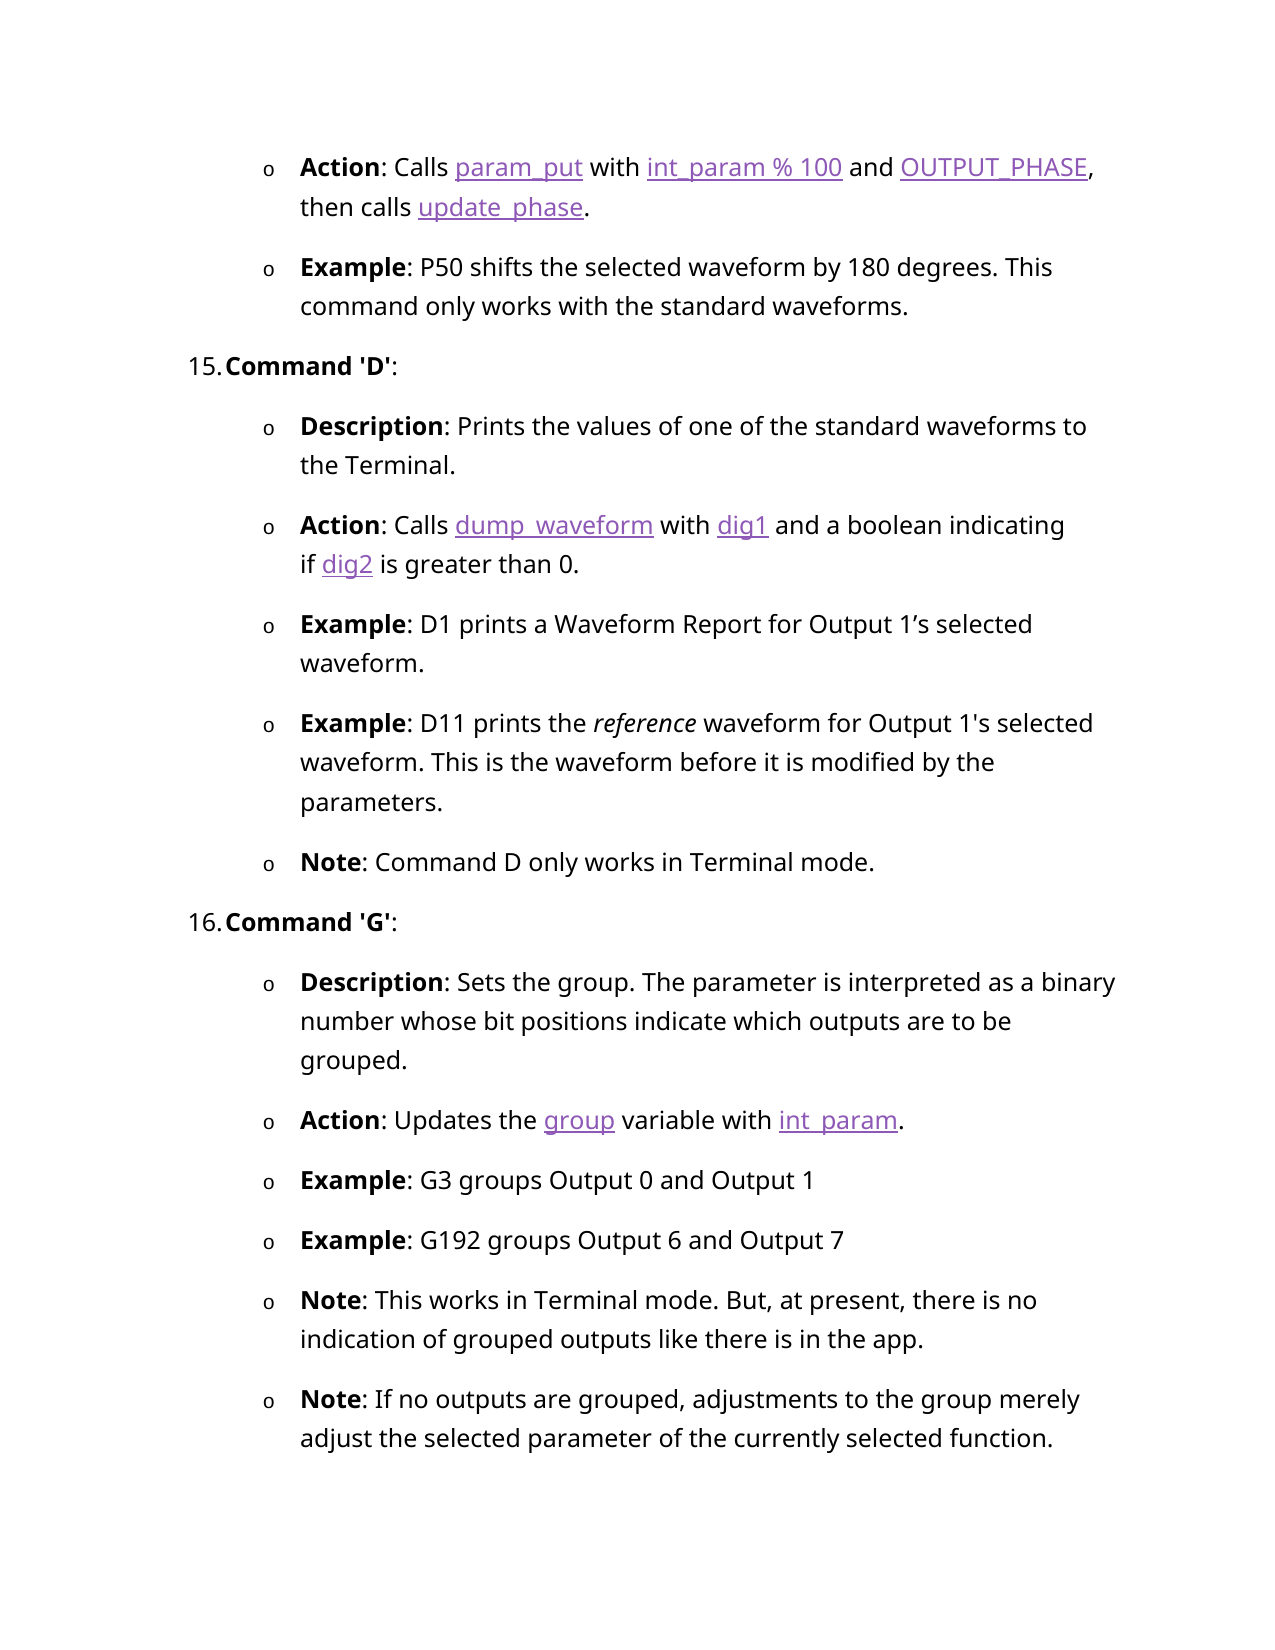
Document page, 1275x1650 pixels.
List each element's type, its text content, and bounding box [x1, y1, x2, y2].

list Description: Prints the values of one of the standard waveforms to the Terminal. [262, 408, 1125, 482]
list Command 'G': [187, 904, 1125, 938]
list Example: G192 groups Output 6 and Output 7 [262, 1222, 1125, 1257]
list Note: Command D only works in Terminal mode. [262, 844, 1125, 878]
list Action: Calls dump_waveform with dig1 and a boolean indicating if dig2 is greater than 0. [262, 507, 1125, 581]
list Example: G3 groups Output 0 and Output 1 [262, 1162, 1125, 1197]
list Note: This works in Terminal mode. But, at present, there is no indication of grouped outputs like there is in the app. [262, 1282, 1125, 1356]
list Example: P50 shifts the selected waveform by 180 degrees. This command only works with the standard waveforms. [262, 249, 1125, 322]
list Action: Calls param_put with int_param % 100 and OUTPUT_PHASE, then calls update_phase. [262, 150, 1125, 223]
list Example: D11 prints the reference waveform for Output 1's selected waveform. This is the waveform before it is modified by the parameters. [262, 706, 1125, 818]
list Example: D1 prints a Waveform Report for Output 1’s selected waveform. [262, 607, 1125, 680]
list Description: Sets the group. The parameter is interpreted as a binary number whose bit positions indicate which outputs are to be grouped. [262, 964, 1125, 1077]
list Note: If no outputs are grouped, adjustments to the group merely adjust the selected parameter of the currently selected function. [262, 1382, 1125, 1455]
list Action: Updates the group variable with int_param. [262, 1102, 1125, 1137]
list Command 'D': [187, 348, 1125, 382]
